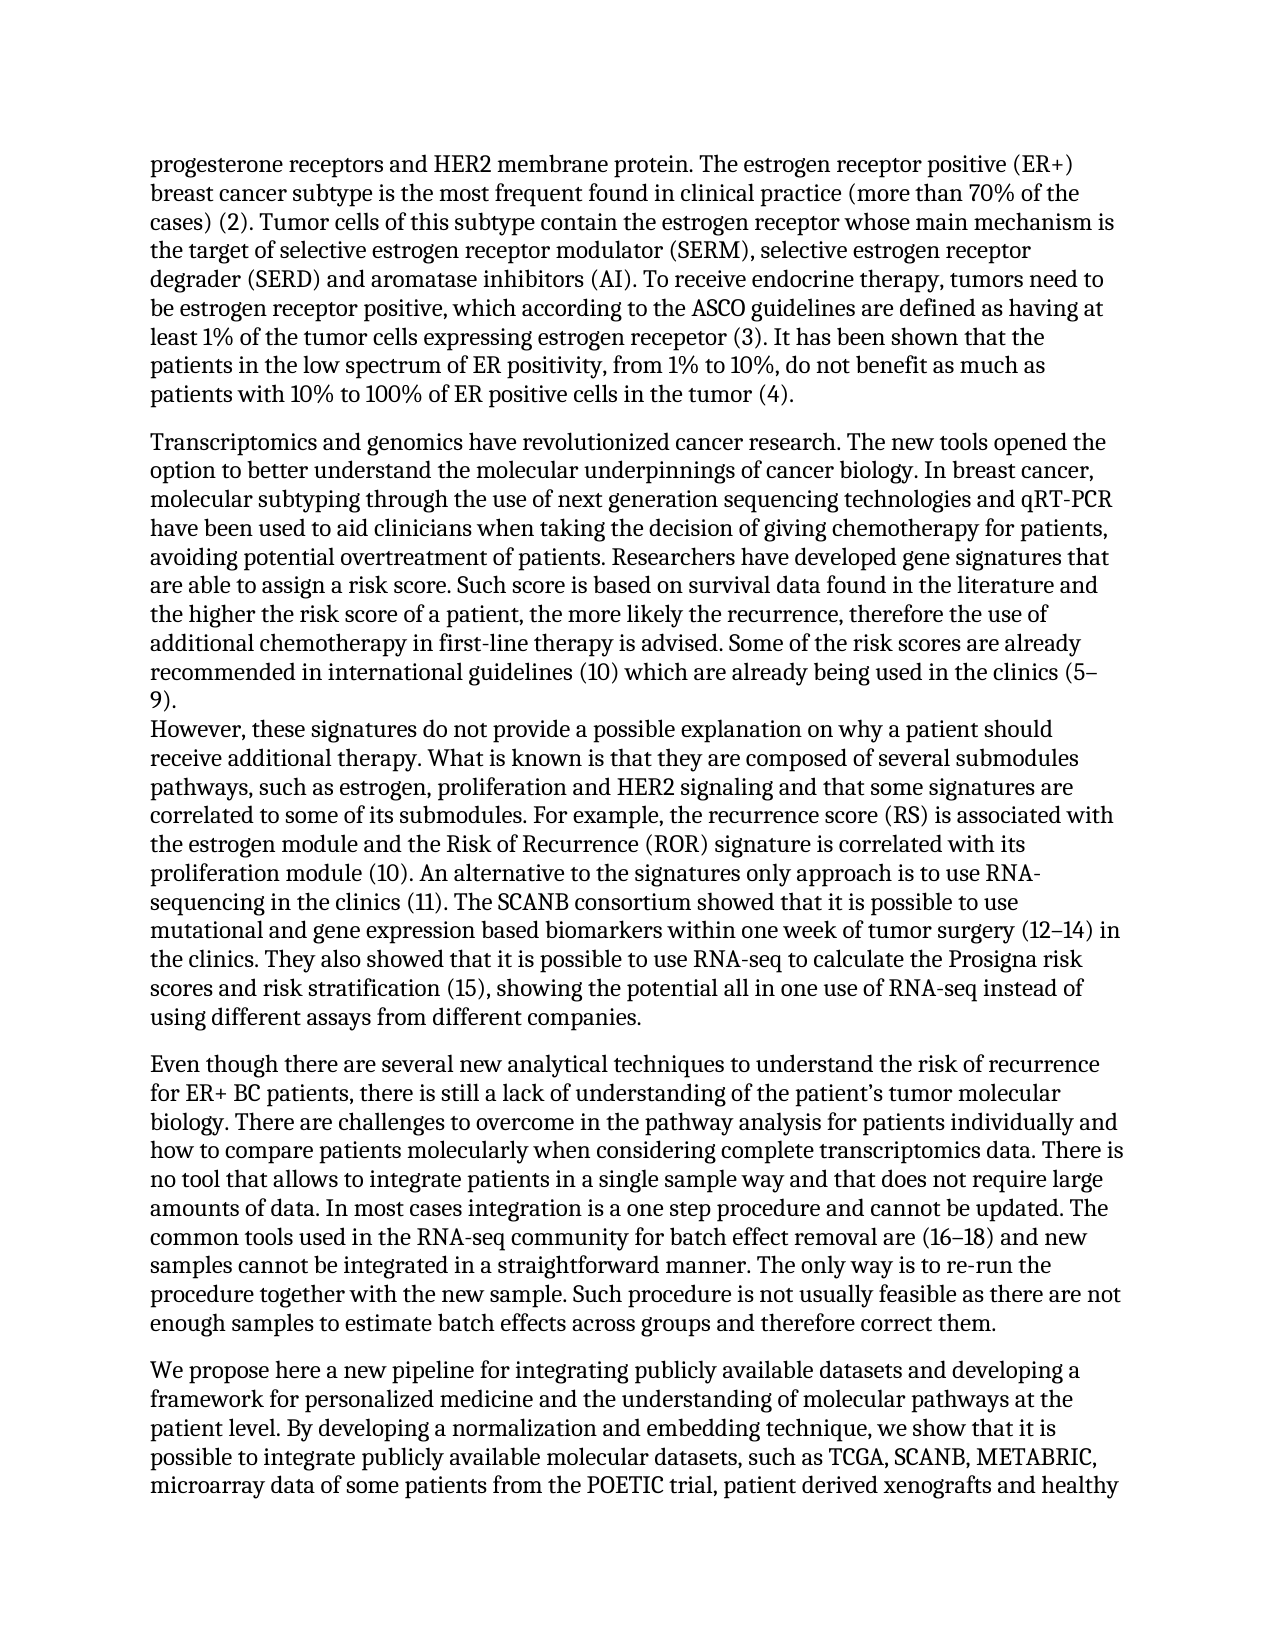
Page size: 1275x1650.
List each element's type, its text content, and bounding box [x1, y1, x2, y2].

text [150, 1356, 1125, 1500]
text Even though there are several new analytical techniques to understand the risk of recurrence for ER+ BC patients, there is still a lack of understanding of the patient’s tumor molecular biology. There are challenges to overcome in the pathway analysis for patients individually and how to compare patients molecularly when considering complete transcriptomics data. There is no tool that allows to integrate patients in a single sample way and that does not require large amounts of data. In most cases integration is a one step procedure and cannot be updated. The common tools used in the RNA-seq community for batch effect removal are (16–18) and new samples cannot be integrated in a straightforward manner. The only way is to re-run the procedure together with the new sample. Such procedure is not usually feasible as there are not enough samples to estimate batch effects across groups and therefore correct them. [150, 1050, 1125, 1337]
text Transcriptomics and genomics have revolutionized cancer research. The new tools opened the option to better understand the molecular underpinnings of cancer biology. In breast cancer, molecular subtyping through the use of next generation sequencing technologies and qRT-PCR have been used to aid clinicians when taking the decision of giving chemotherapy for patients, avoiding potential overtreatment of patients. Researchers have developed gene signatures that are able to assign a risk score. Such score is based on survival data found in the literature and the higher the risk score of a patient, the more likely the recurrence, therefore the use of additional chemotherapy in first-line therapy is advised. Some of the risk scores are already recommended in international guidelines (10) which are already being used in the clinics (5–9). However, these signatures do not provide a possible explanation on why a patient should receive additional therapy. What is known is that they are composed of several submodules pathways, such as estrogen, proliferation and HER2 signaling and that some signatures are correlated to some of its submodules. For example, the recurrence score (RS) is associated with the estrogen module and the Risk of Recurrence (ROR) signature is correlated with its proliferation module (10). An alternative to the signatures only approach is to use RNA-sequencing in the clinics (11). The SCANB consortium showed that it is possible to use mutational and gene expression based biomarkers within one week of tumor surgery (12–14) in the clinics. They also showed that it is possible to use RNA-seq to calculate the Prosigna risk scores and risk stratification (15), showing the potential all in one use of RNA-seq instead of using different assays from different companies. [150, 427, 1125, 1031]
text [150, 150, 1125, 409]
